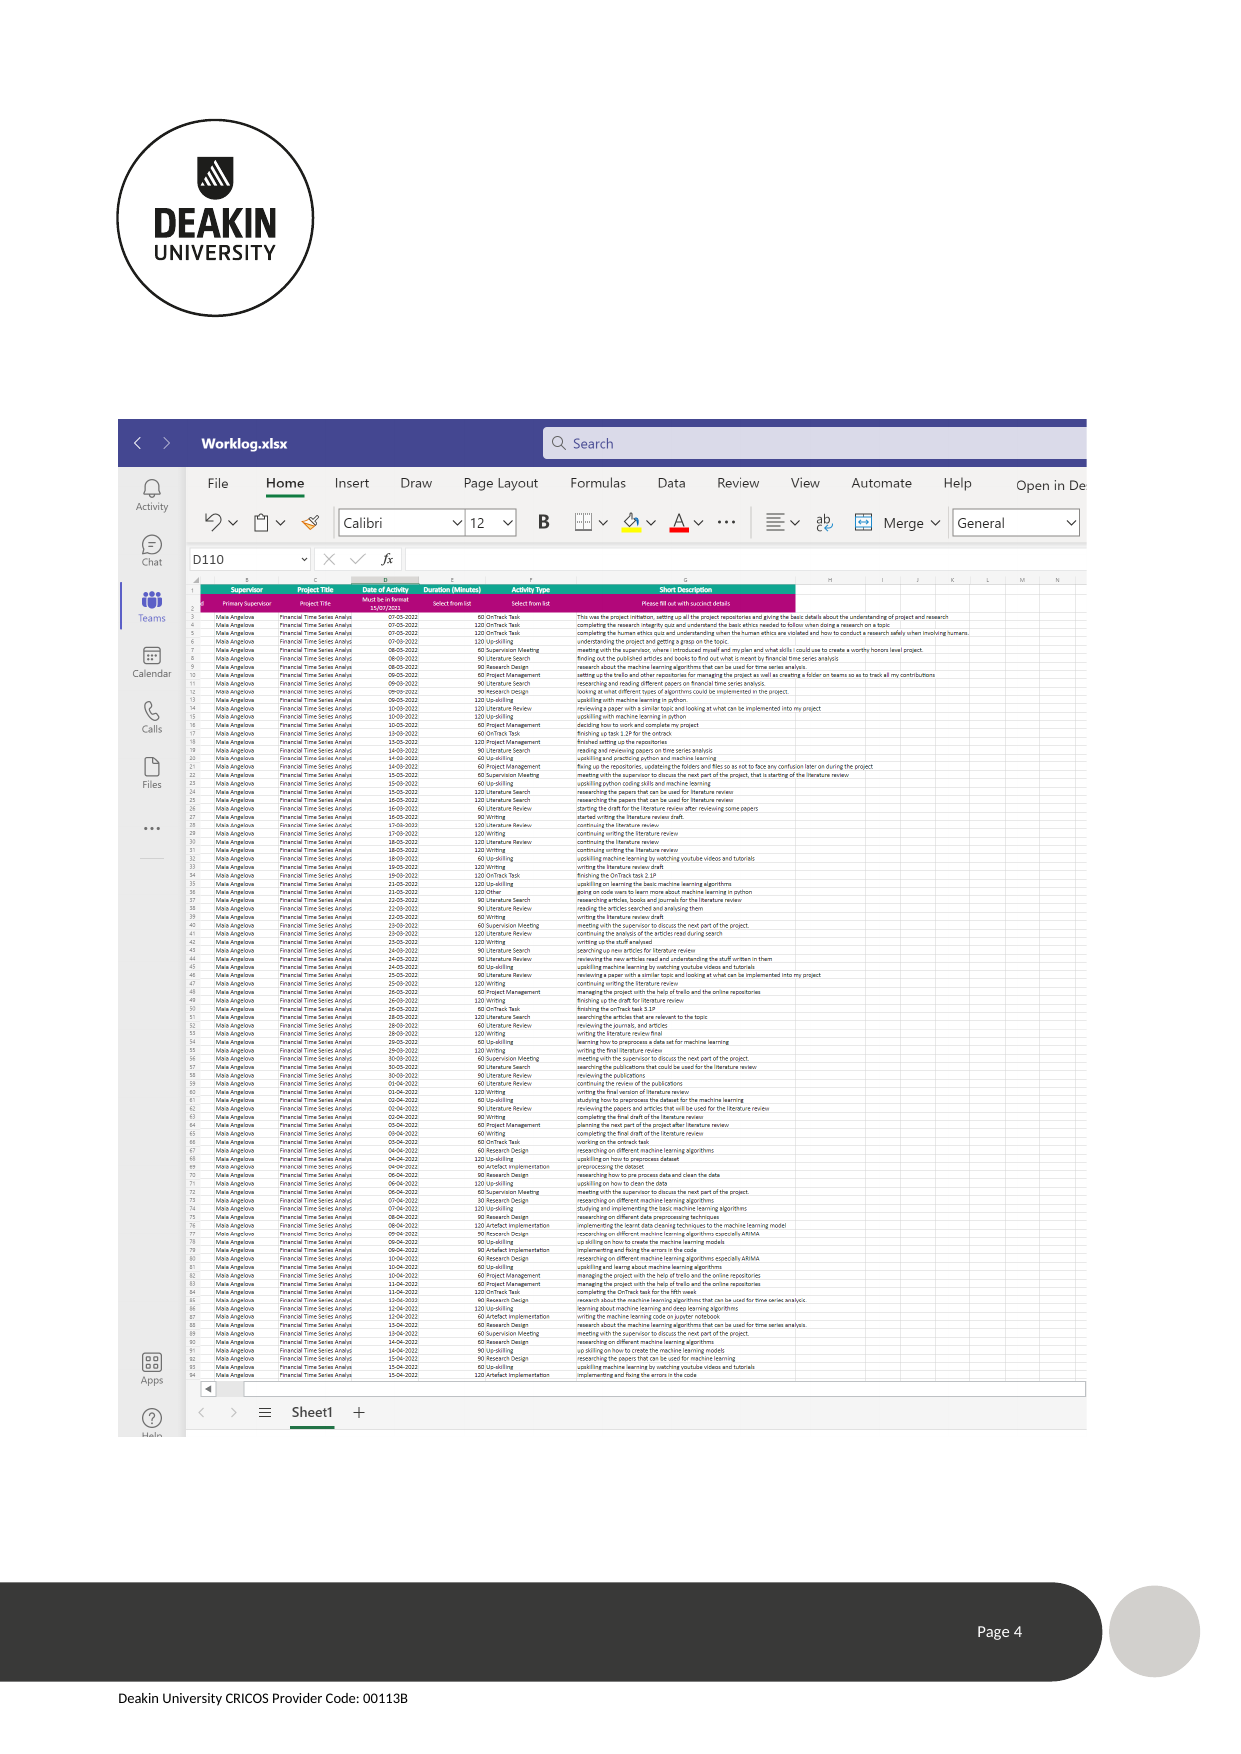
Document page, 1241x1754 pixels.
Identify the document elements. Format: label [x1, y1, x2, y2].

picture [118, 419, 1087, 1437]
